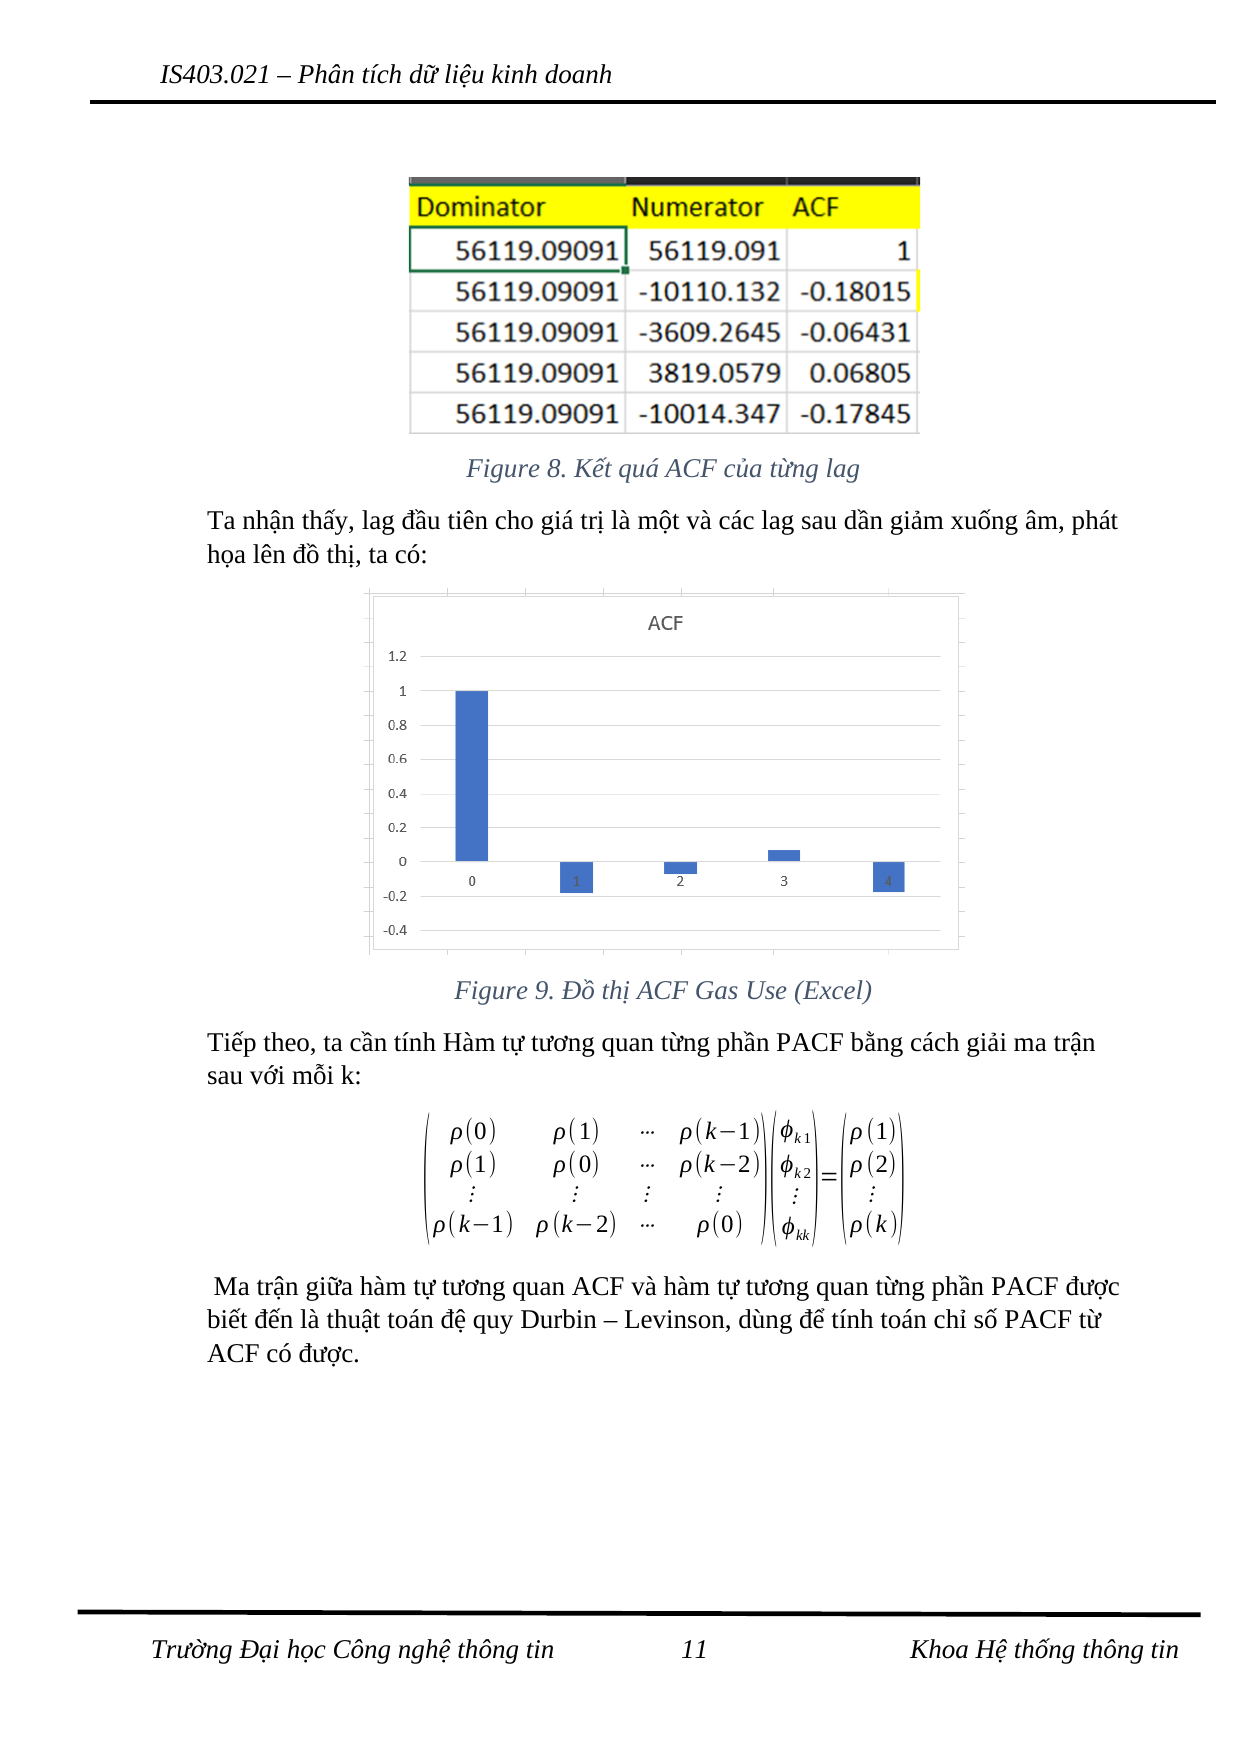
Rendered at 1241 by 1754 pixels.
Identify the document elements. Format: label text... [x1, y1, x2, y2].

text Ma trận giữa hàm tự tương quan ACF và hàm tự tương quan từng phần PACF được biết đến là thuật toán đệ quy Durbin – Levinson, dùng để tính toán chỉ số PACF từ ACF có được. [207, 1270, 1122, 1368]
text Tiếp theo, ta cần tính Hàm tự tương quan từng phần PACF bằng cách giải ma trận sau với mỗi k: [207, 1026, 1122, 1091]
picture [363, 588, 966, 955]
text Figure 9. Đồ thị ACF Gas Use (Excel) [207, 974, 1122, 1005]
text Figure 8. Kết quá ACF của từng lag [207, 452, 1122, 483]
text Ta nhận thấy, lag đầu tiên cho giá trị là một và các lag sau dần giảm xuống âm, phát họa lên đồ thị, ta có: [207, 504, 1122, 569]
picture [408, 177, 921, 434]
